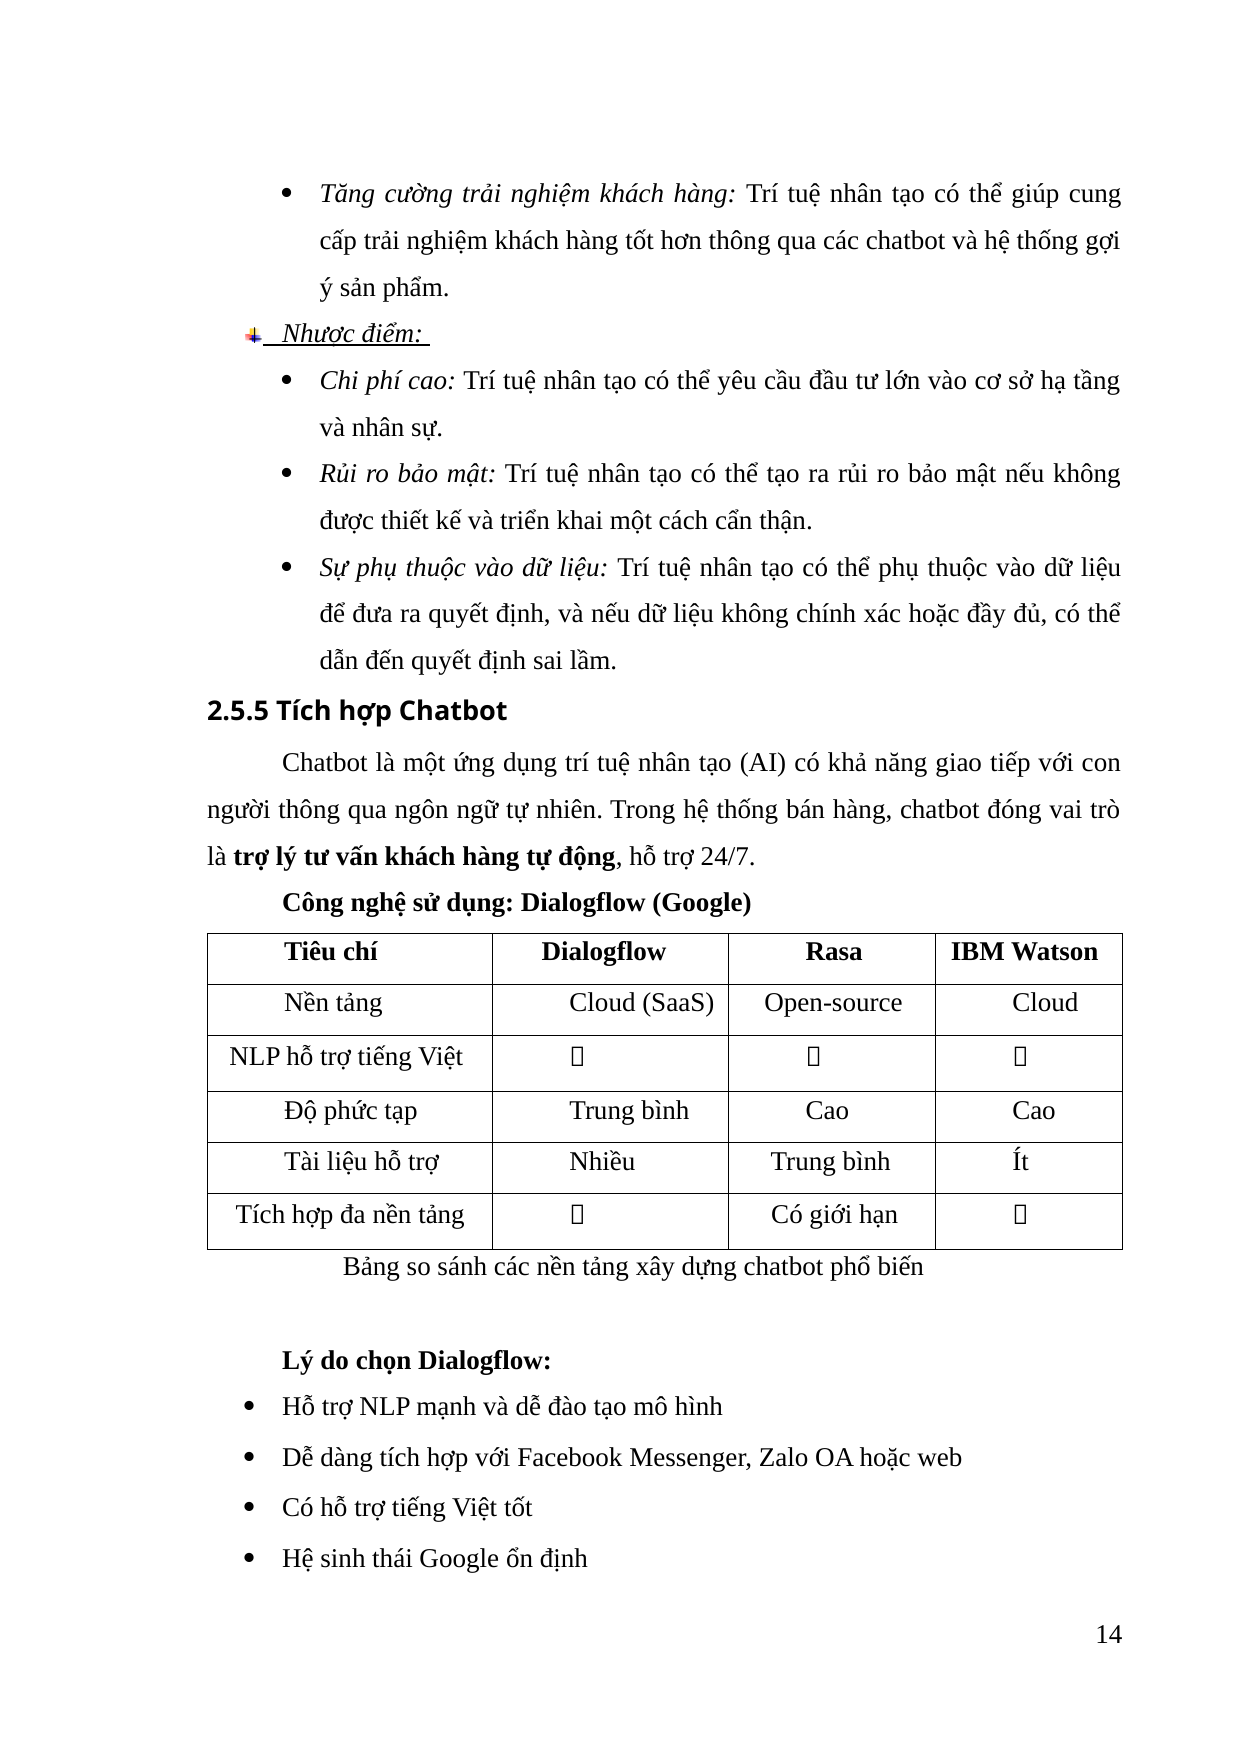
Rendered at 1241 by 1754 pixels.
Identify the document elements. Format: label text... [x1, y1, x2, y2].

table_cell Trung bình [493, 1092, 728, 1142]
text Chatbot là một ứng dụng trí tuệ nhân tạo (AI) có khả năng giao tiếp với con người thông qua ngôn ngữ tự nhiên. Trong hệ thống bán hàng, chatbot đóng vai trò là trợ lý tư vấn khách hàng tự động, hỗ trợ 24/7. [207, 746, 1122, 871]
list Hỗ trợ NLP mạnh và dễ đào tạo mô hình [244, 1390, 1122, 1422]
table_cell Cao [936, 1092, 1122, 1142]
table_cell Nhiều [493, 1143, 728, 1193]
table_cell Open-source [729, 985, 935, 1034]
list Tăng cường trải nghiệm khách hàng: Trí tuệ nhân tạo có thể giúp cung cấp trải nghiệm khách hàng tốt hơn thông qua các chatbot và hệ thống gợi ý sản phẩm. [282, 177, 1122, 302]
table_cell Cloud [936, 985, 1122, 1034]
table_cell Độ phức tạp [208, 1092, 492, 1142]
list Hệ sinh thái Google ổn định [244, 1542, 1122, 1573]
list Dễ dàng tích hợp với Facebook Messenger, Zalo OA hoặc web [244, 1441, 1122, 1472]
table_cell Có giới hạn [729, 1194, 935, 1249]
table_cell Trung bình [729, 1143, 935, 1193]
list Nhược điểm: [244, 317, 1122, 348]
table_cell Tài liệu hỗ trợ [208, 1143, 492, 1193]
list Rủi ro bảo mật: Trí tuệ nhân tạo có thể tạo ra rủi ro bảo mật nếu không được thiết kế và triển khai một cách cẩn thận. [282, 457, 1122, 535]
table_header Dialogflow [493, 934, 728, 984]
table_cell Tích hợp đa nền tảng [208, 1194, 492, 1249]
table_cell ✅ [729, 1036, 935, 1091]
table_cell Cloud (SaaS) [493, 985, 728, 1034]
table_header Tiêu chí [208, 934, 492, 984]
table_cell ✅ [936, 1194, 1122, 1249]
text Công nghệ sử dụng: Dialogflow (Google) [207, 886, 1122, 917]
table_cell Ít [936, 1143, 1122, 1193]
table_cell ❌ [936, 1036, 1122, 1091]
table_cell ✅ [493, 1194, 728, 1249]
table_header Rasa [729, 934, 935, 984]
table_header IBM Watson [936, 934, 1122, 984]
table_cell NLP hỗ trợ tiếng Việt [208, 1036, 492, 1091]
subtitle Tích hợp Chatbot [207, 691, 1122, 728]
list Chi phí cao: Trí tuệ nhân tạo có thể yêu cầu đầu tư lớn vào cơ sở hạ tầng và nhân sự. [282, 364, 1122, 442]
picture [245, 326, 262, 343]
table_cell Nền tảng [208, 985, 492, 1034]
text Bảng so sánh các nền tảng xây dựng chatbot phổ biến [207, 1250, 1122, 1282]
table_cell ✅ [493, 1036, 728, 1091]
list Sự phụ thuộc vào dữ liệu: Trí tuệ nhân tạo có thể phụ thuộc vào dữ liệu để đưa ra quyết định, và nếu dữ liệu không chính xác hoặc đầy đủ, có thể dẫn đến quyết định sai lầm. [282, 551, 1122, 675]
text Lý do chọn Dialogflow: [207, 1344, 1122, 1375]
table_cell Cao [729, 1092, 935, 1142]
list Có hỗ trợ tiếng Việt tốt [244, 1491, 1122, 1522]
